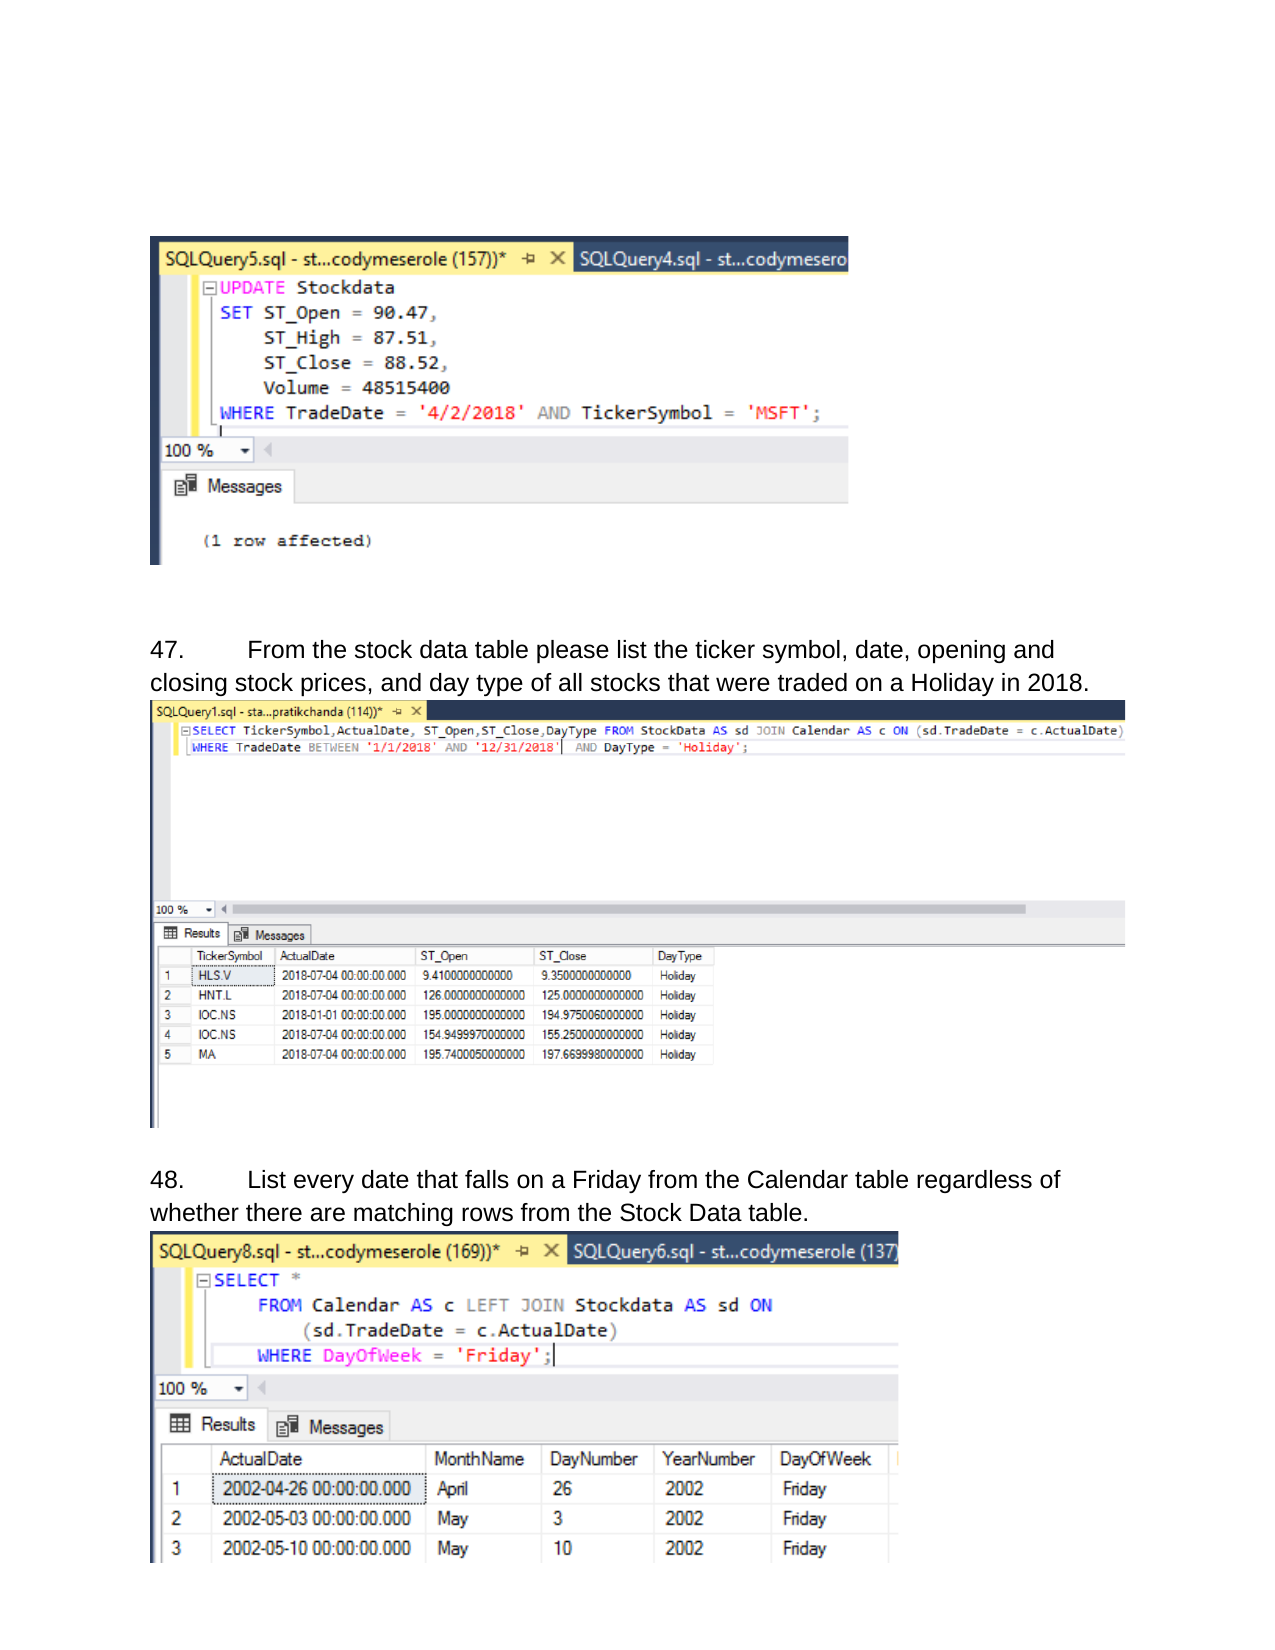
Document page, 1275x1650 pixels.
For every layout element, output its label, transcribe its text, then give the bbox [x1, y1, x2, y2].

picture [150, 236, 849, 565]
text 48. List every date that falls on a Friday from the Calendar table regardless of whether there are matching rows from the Stock Data table. [150, 1165, 1125, 1227]
text 47. From the stock data table please list the ticker symbol, date, opening and closing stock prices, and day type of all stocks that were traded on a Holiday in 2018. [150, 635, 1125, 696]
picture [150, 1231, 899, 1563]
picture [150, 700, 1125, 1128]
